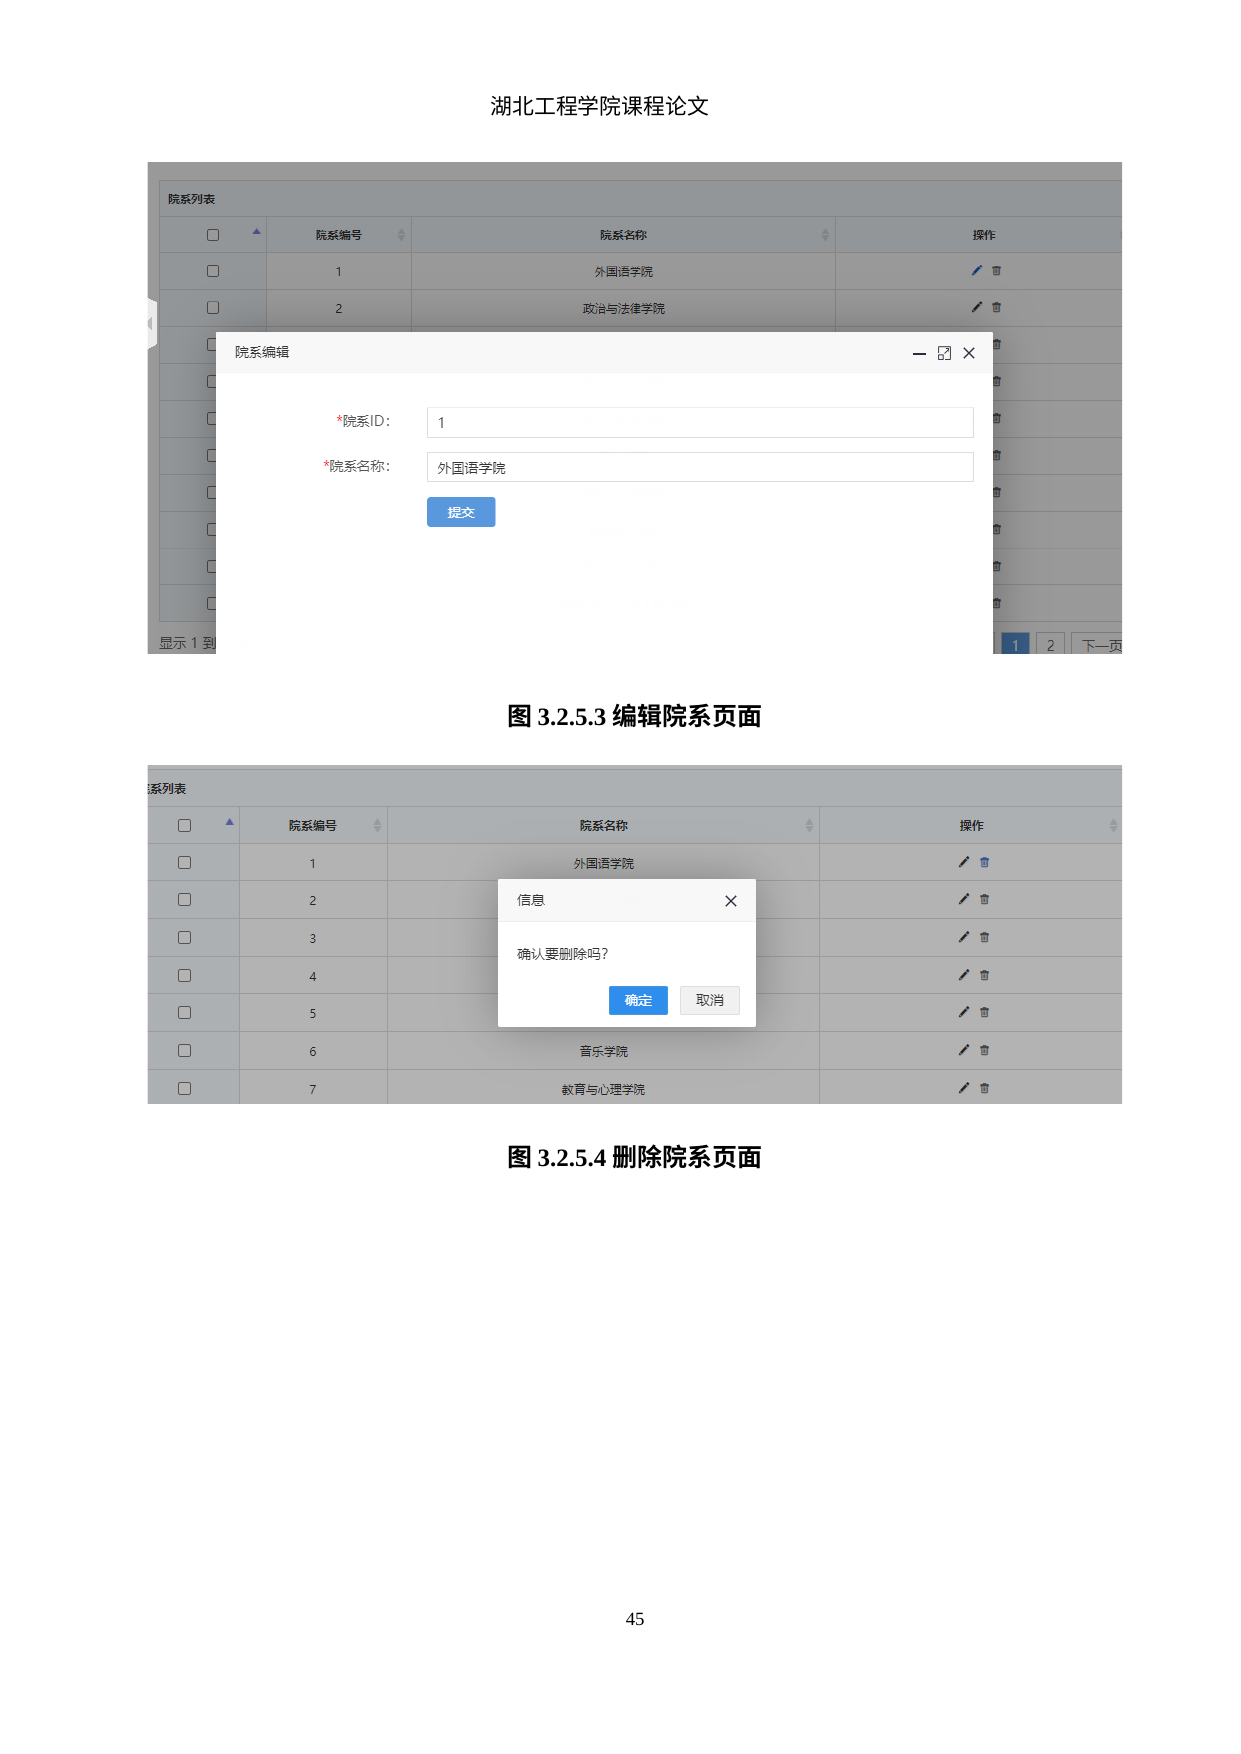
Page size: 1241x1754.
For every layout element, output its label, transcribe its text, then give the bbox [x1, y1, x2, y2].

text 图3.2.5.3 编辑院系页面 [148, 682, 1122, 747]
picture [147, 162, 1123, 654]
text 图3.2.5.4 删除院系页面 [148, 1123, 1122, 1188]
picture [147, 765, 1123, 1104]
